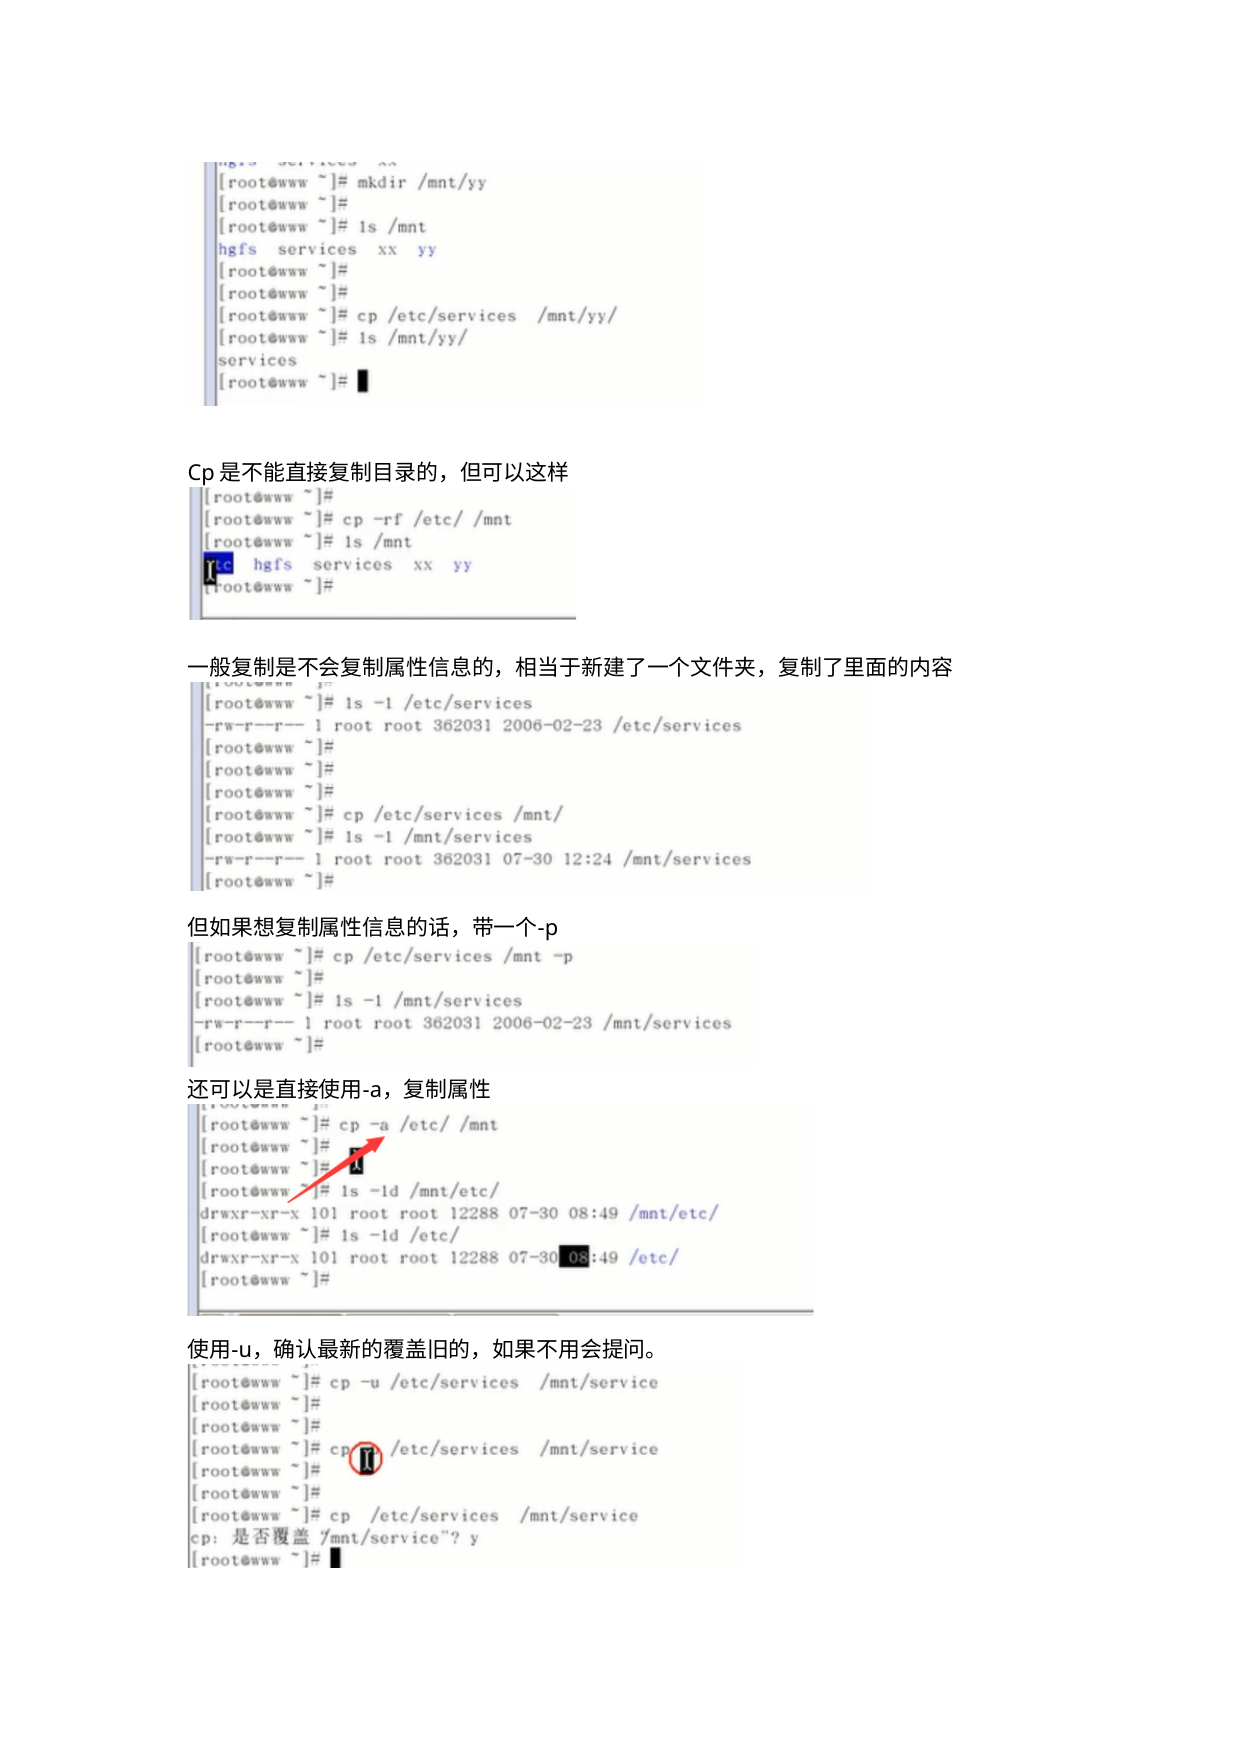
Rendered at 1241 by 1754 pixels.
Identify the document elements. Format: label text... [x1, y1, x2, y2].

text 还可以是直接使用-a，复制属性 [187, 1072, 1053, 1104]
picture [187, 942, 758, 1067]
text 但如果想复制属性信息的话，带一个-p [187, 909, 1053, 942]
picture [187, 1364, 744, 1568]
text Cp是不能直接复制目录的，但可以这样 [187, 454, 1053, 487]
text 一般复制是不会复制属性信息的，相当于新建了一个文件夹，复制了里面的内容 [187, 649, 1053, 682]
picture [187, 487, 577, 620]
picture [187, 1104, 814, 1316]
text 使用-u，确认最新的覆盖旧的，如果不用会提问。 [187, 1332, 1053, 1364]
picture [187, 682, 871, 891]
picture [187, 162, 704, 406]
